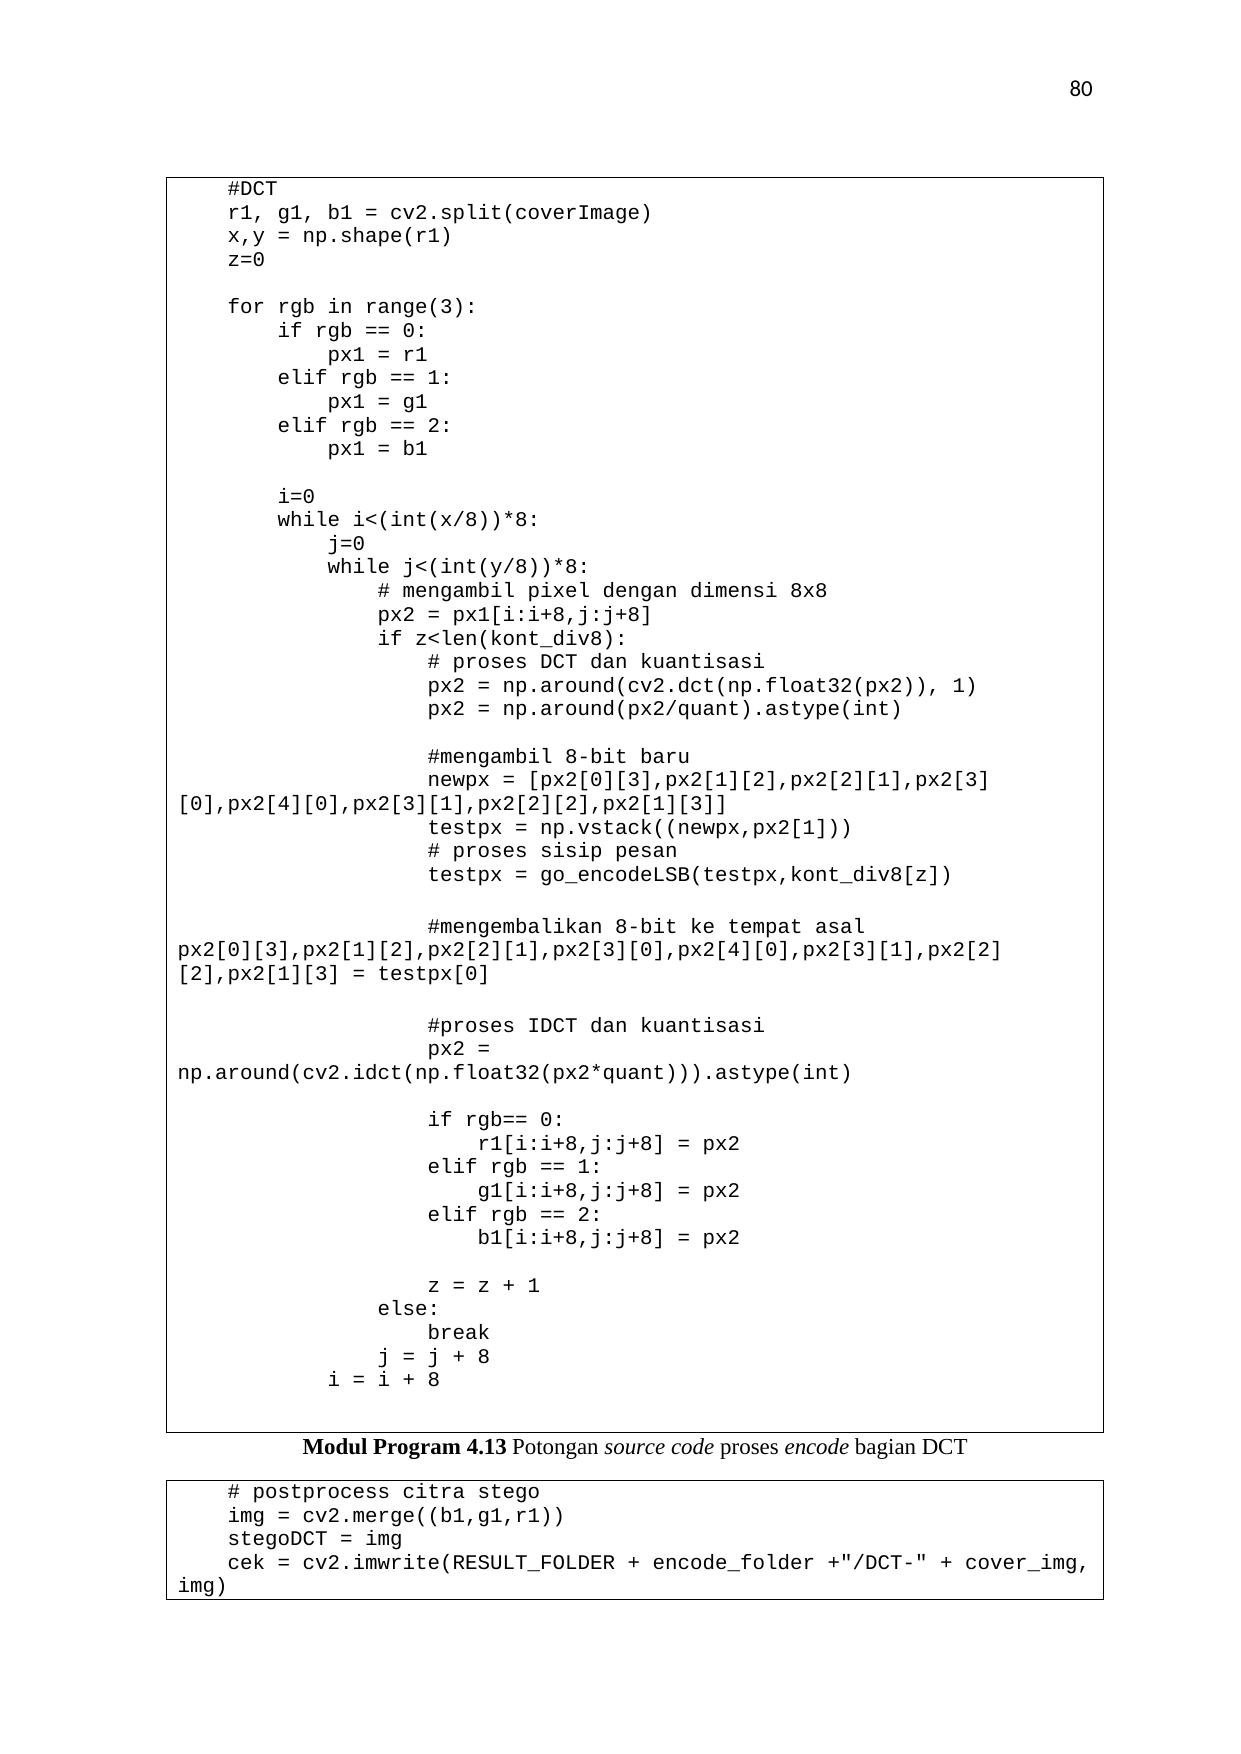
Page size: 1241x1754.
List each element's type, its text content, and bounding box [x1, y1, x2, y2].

text Modul Program 4.13 Potongan source code proses encode bagian DCT [177, 1433, 1092, 1459]
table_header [167, 1481, 1103, 1599]
table_header #DCT r1, g1, b1 = cv2.split(coverImage) x,y = np.shape(r1) z=0 for rgb in range(3): if rgb == 0: px1 = r1 elif rgb == 1: px1 = g1 elif rgb == 2: px1 = b1 i=0 while i<(int(x/8))*8: j=0 while j<(int(y/8))*8: # mengambil pixel dengan dimensi 8x8 px2 = px1[i:i+8,j:j+8] if z<len(kont_div8): # proses DCT dan kuantisasi px2 = np.around(cv2.dct(np.float32(px2)), 1) px2 = np.around(px2/quant).astype(int) #mengambil 8-bit baru newpx = [px2[0][3],px2[1][2],px2[2][1],px2[3][0],px2[4][0],px2[3][1],px2[2][2],px2[1][3]] testpx = np.vstack((newpx,px2[1])) # proses sisip pesan testpx = go_encodeLSB(testpx,kont_div8[z]) #mengembalikan 8-bit ke tempat asal px2[0][3],px2[1][2],px2[2][1],px2[3][0],px2[4][0],px2[3][1],px2[2][2],px2[1][3] = testpx[0] #proses IDCT dan kuantisasi px2 = np.around(cv2.idct(np.float32(px2*quant))).astype(int) if rgb== 0: r1[i:i+8,j:j+8] = px2 elif rgb == 1: g1[i:i+8,j:j+8] = px2 elif rgb == 2: b1[i:i+8,j:j+8] = px2 z = z + 1 else: break j = j + 8 i = i + 8 [167, 178, 1103, 1432]
